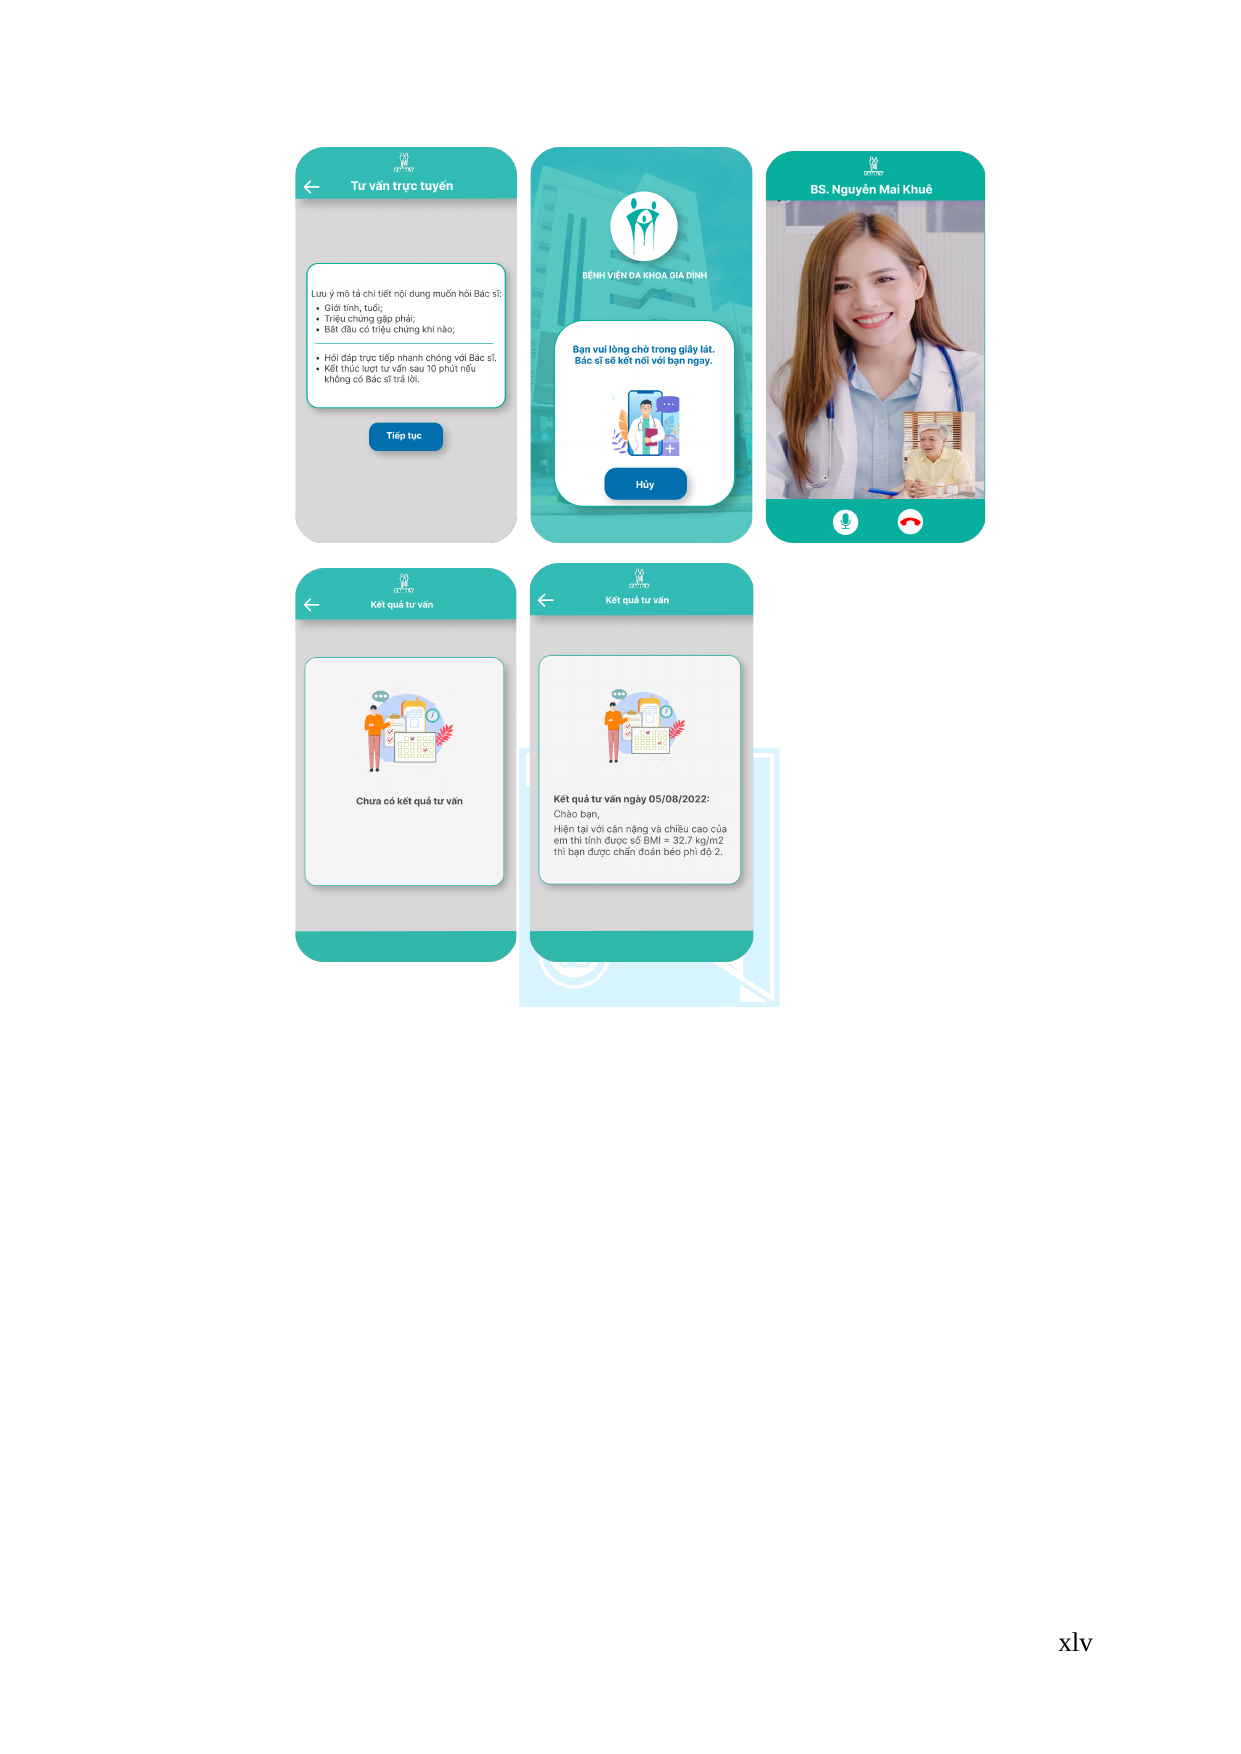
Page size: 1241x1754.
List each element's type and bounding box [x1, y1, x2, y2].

picture [295, 568, 517, 962]
picture [295, 147, 517, 543]
picture [530, 147, 753, 543]
picture [529, 563, 754, 962]
picture [765, 151, 986, 543]
